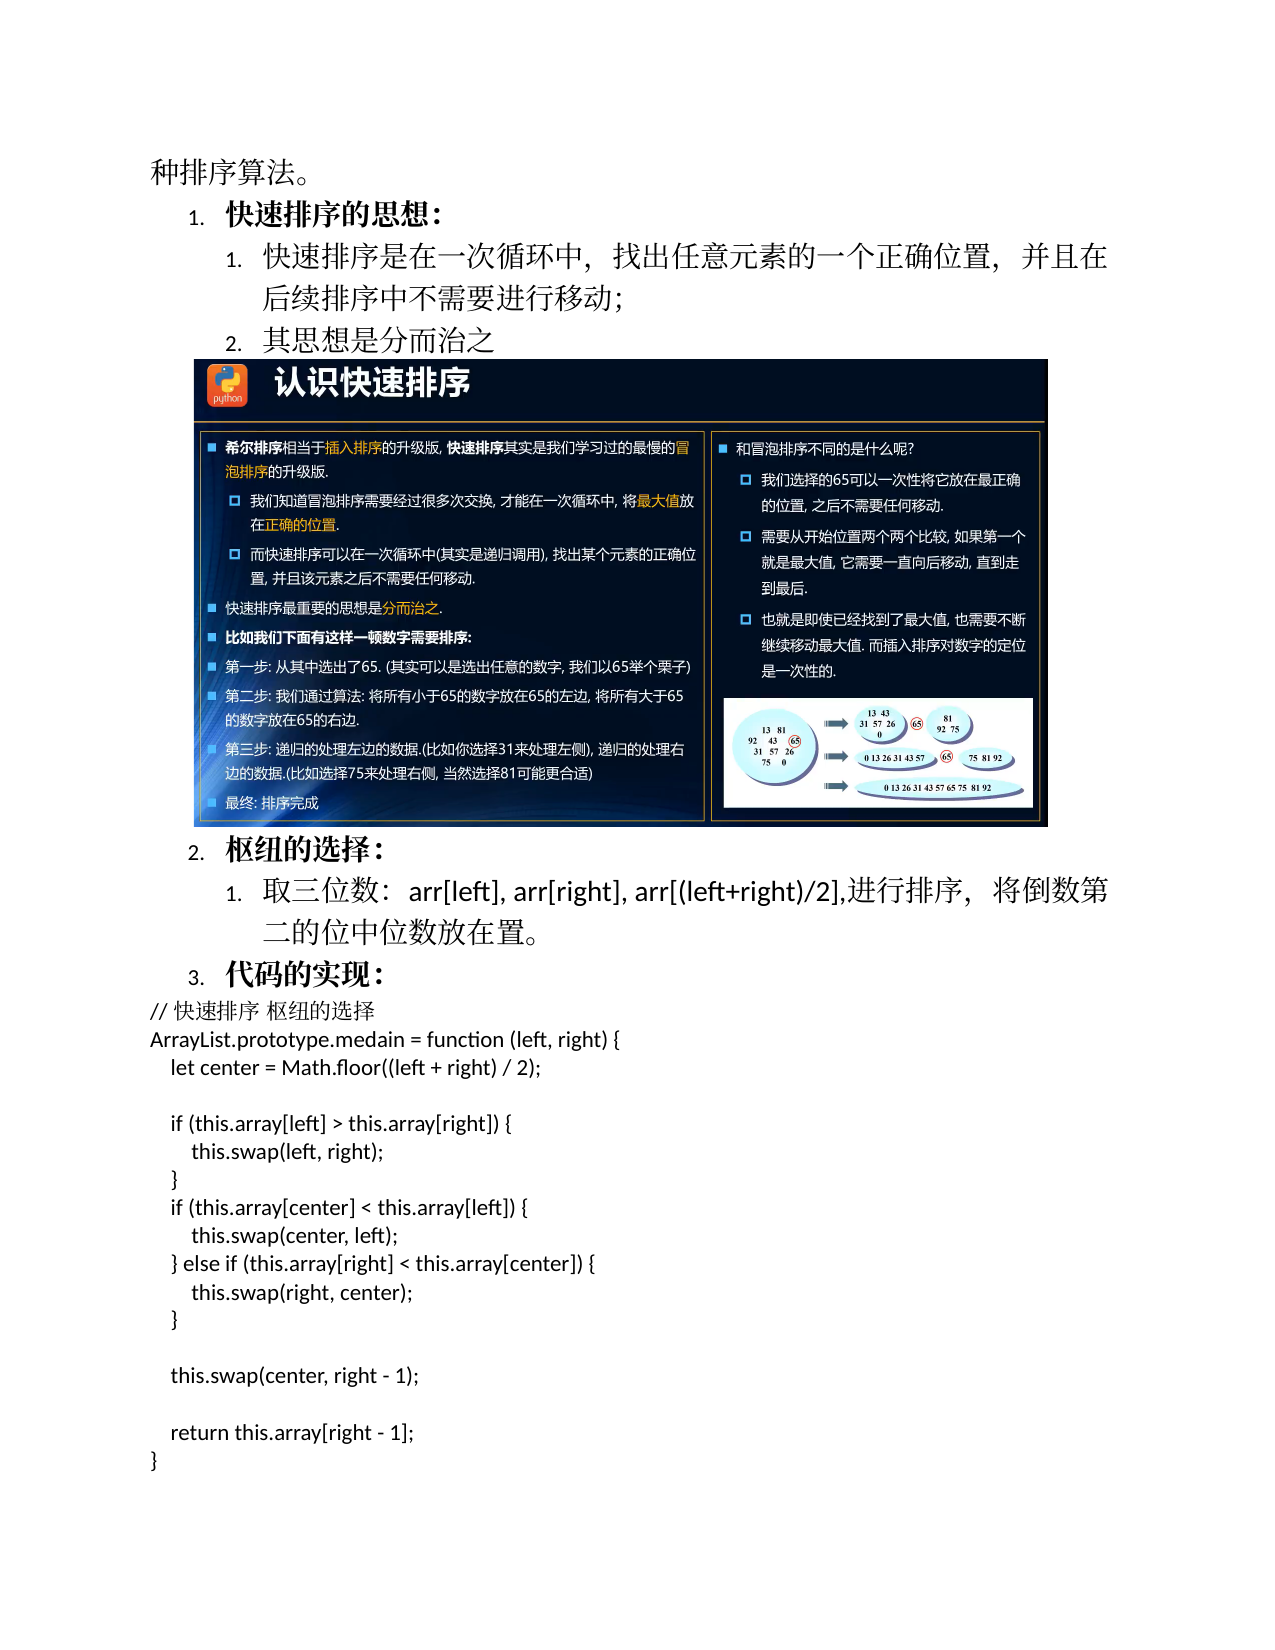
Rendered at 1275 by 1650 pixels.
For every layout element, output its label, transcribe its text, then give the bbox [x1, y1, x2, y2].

list 其思想是分而治之 [225, 317, 1125, 359]
text } [150, 1306, 1125, 1334]
text this.swap(right, center); [150, 1278, 1125, 1306]
text ArrayList.prototype.medain = function (left, right) { [150, 1025, 1125, 1053]
list 取三位数：arr[left], arr[right], arr[(left+right)/2],进行排序，将倒数第二的位中位数放在置。 [225, 868, 1125, 952]
text // 快速排序 枢纽的选择 [150, 994, 1125, 1025]
picture [193, 359, 1048, 827]
list 枢纽的选择： [187, 826, 1125, 868]
text return this.array[right - 1]; [150, 1418, 1125, 1446]
text } [150, 1446, 1125, 1474]
text this.swap(center, right - 1); [150, 1362, 1125, 1390]
text this.swap(center, left); [150, 1222, 1125, 1249]
text this.swap(left, right); [150, 1137, 1125, 1166]
text if (this.array[center] < this.array[left]) { [150, 1193, 1125, 1222]
text let center = Math.floor((left + right) / 2); [150, 1053, 1125, 1081]
list 快速排序的思想： [187, 192, 1125, 234]
text } [150, 1166, 1125, 1193]
text if (this.array[left] > this.array[right]) { [150, 1109, 1125, 1137]
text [150, 150, 1125, 192]
list 代码的实现： [187, 952, 1125, 994]
list 快速排序是在一次循环中，找出任意元素的一个正确位置，并且在后续排序中不需要进行移动； [225, 234, 1125, 317]
text } else if (this.array[right] < this.array[center]) { [150, 1249, 1125, 1278]
